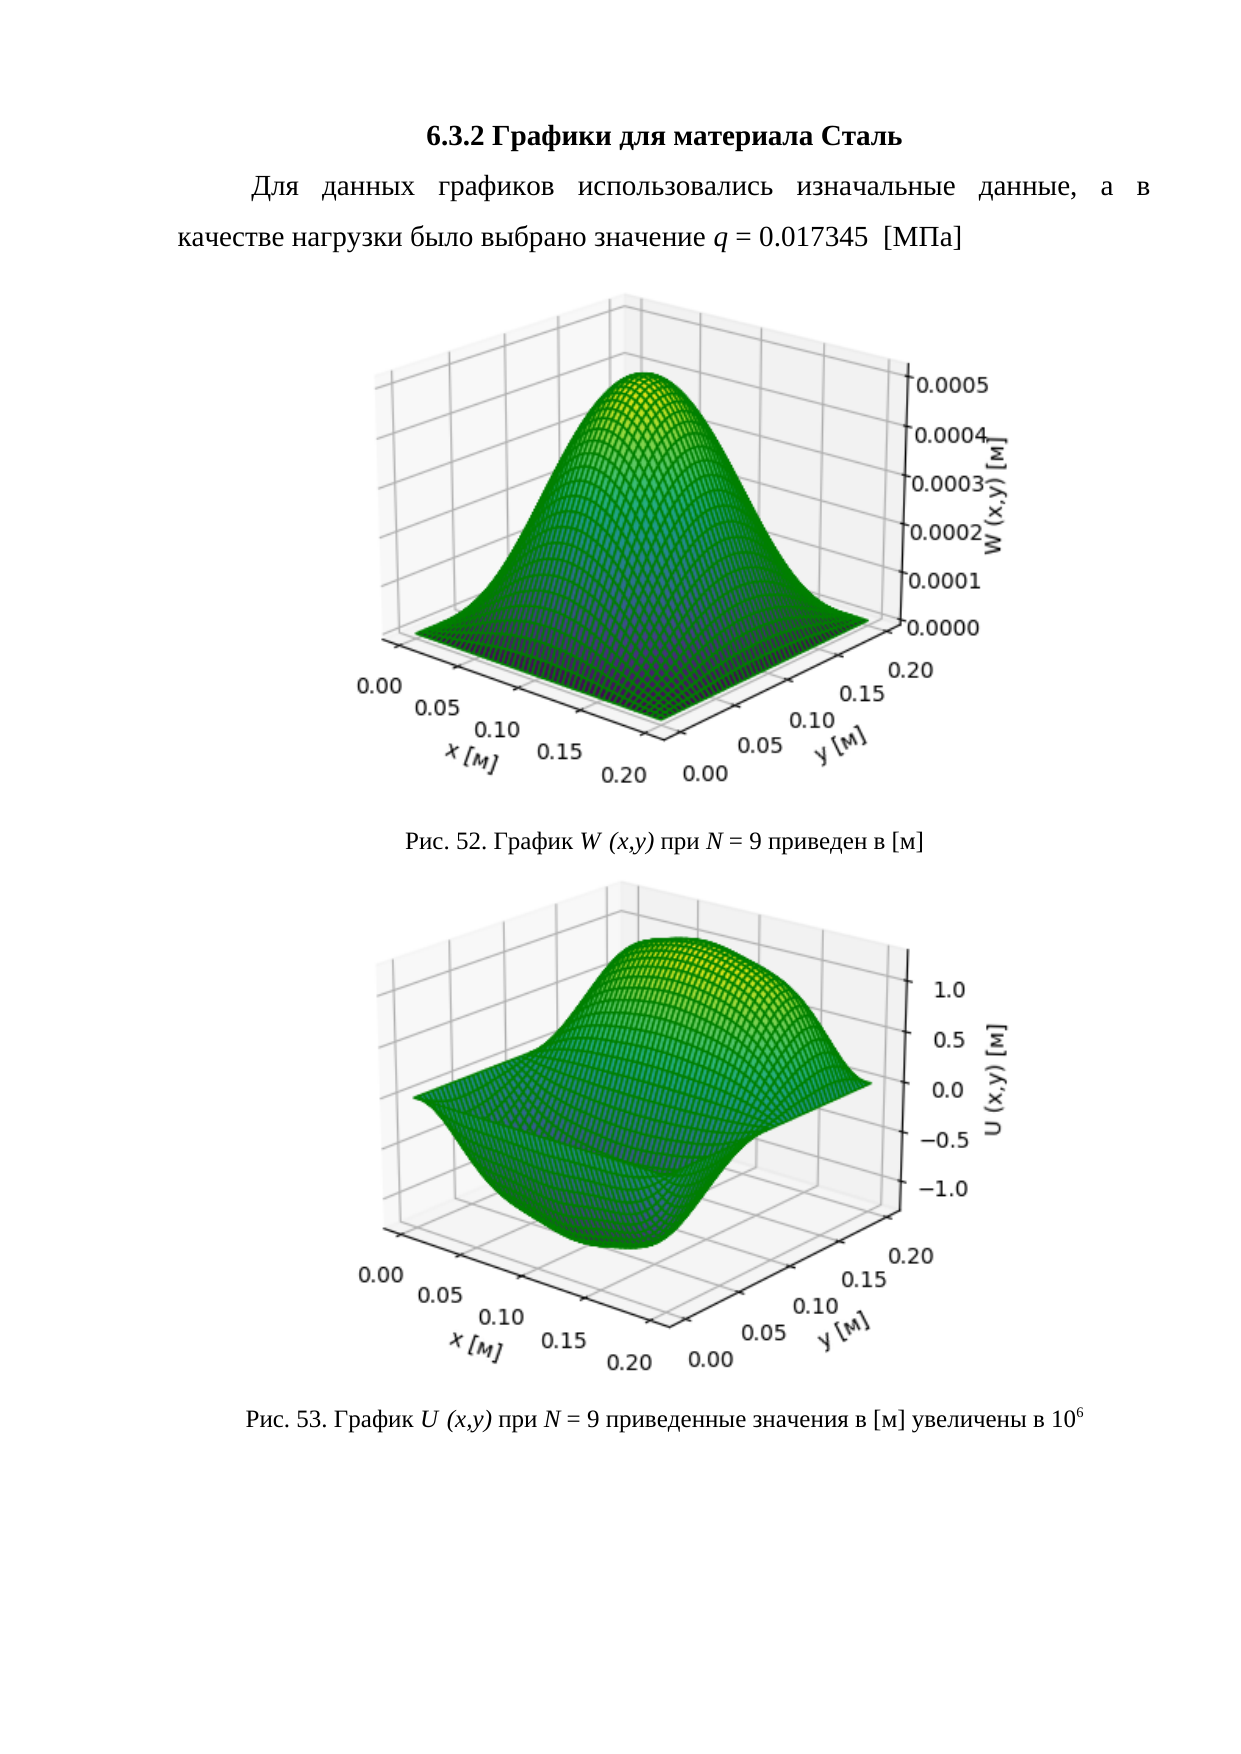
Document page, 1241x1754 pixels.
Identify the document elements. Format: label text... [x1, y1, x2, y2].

text Для данных графиков использовались изначальные данные, а в качестве нагрузки было выбрано значение q = 0.017345 [МПа] [177, 168, 1152, 252]
picture [308, 874, 1021, 1386]
text Рис. 53. График U (x,y) при N = 9 приведенные значения в [м] увеличены в 106 [177, 1404, 1152, 1433]
picture [308, 285, 1021, 808]
text Рис. 52. График W (x,y) при N = 9 приведен в [м] [177, 826, 1152, 855]
subtitle 6.3.2 Графики для материала Сталь [177, 118, 1152, 152]
